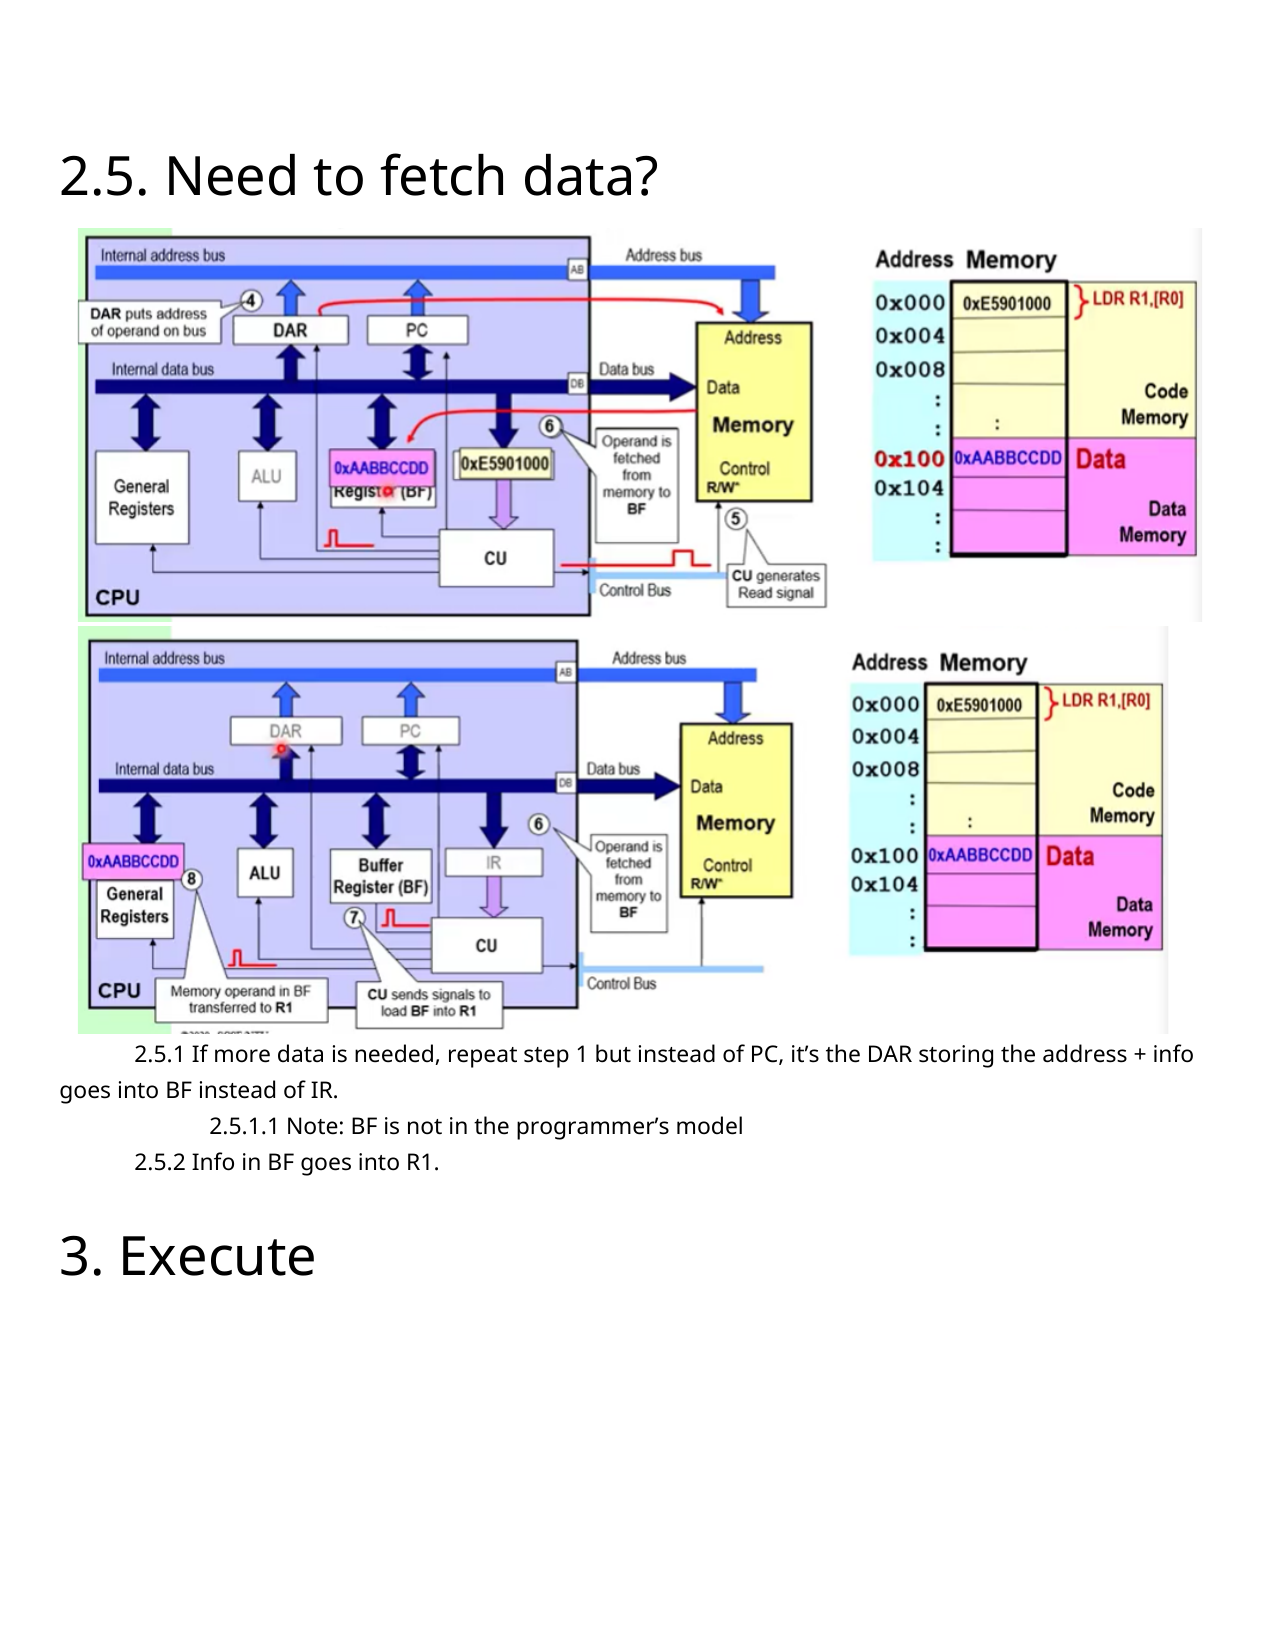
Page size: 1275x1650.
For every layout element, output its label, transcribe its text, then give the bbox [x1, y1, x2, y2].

text 2.5.1.1 Note: BF is not in the programmer’s model [134, 1110, 1216, 1141]
subtitle 2.5. Need to fetch data? [59, 137, 1216, 211]
subtitle 3. Execute [59, 1218, 1216, 1291]
text 2.5.1 If more data is needed, repeat step 1 but instead of PC, it’s the DAR storing the address + info goes into BF instead of IR. [59, 1038, 1216, 1105]
text 2.5.2 Info in BF goes into R1. [59, 1146, 1216, 1177]
